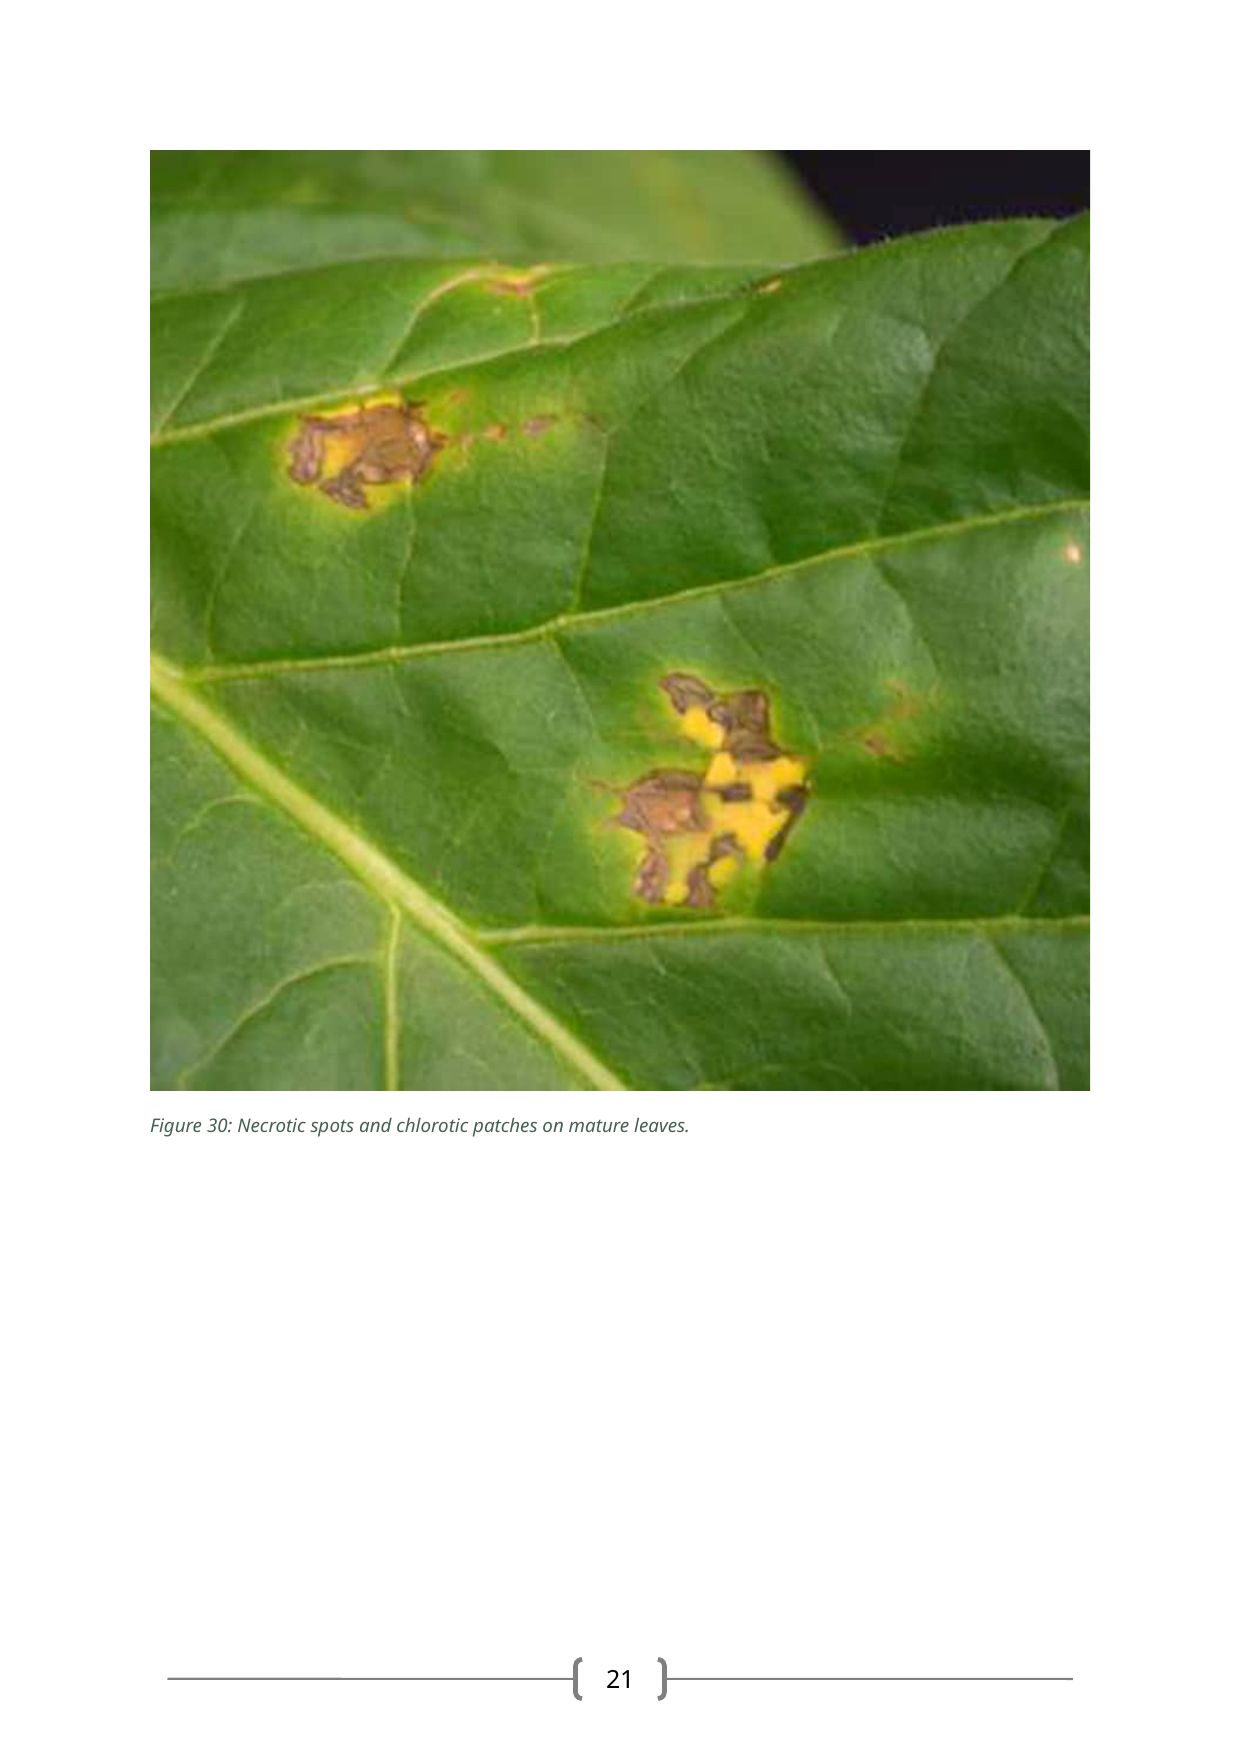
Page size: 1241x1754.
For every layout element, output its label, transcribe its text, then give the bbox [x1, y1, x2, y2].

text Figure 30: Necrotic spots and chlorotic patches on mature leaves. [150, 1112, 1090, 1137]
picture [150, 150, 1091, 1091]
